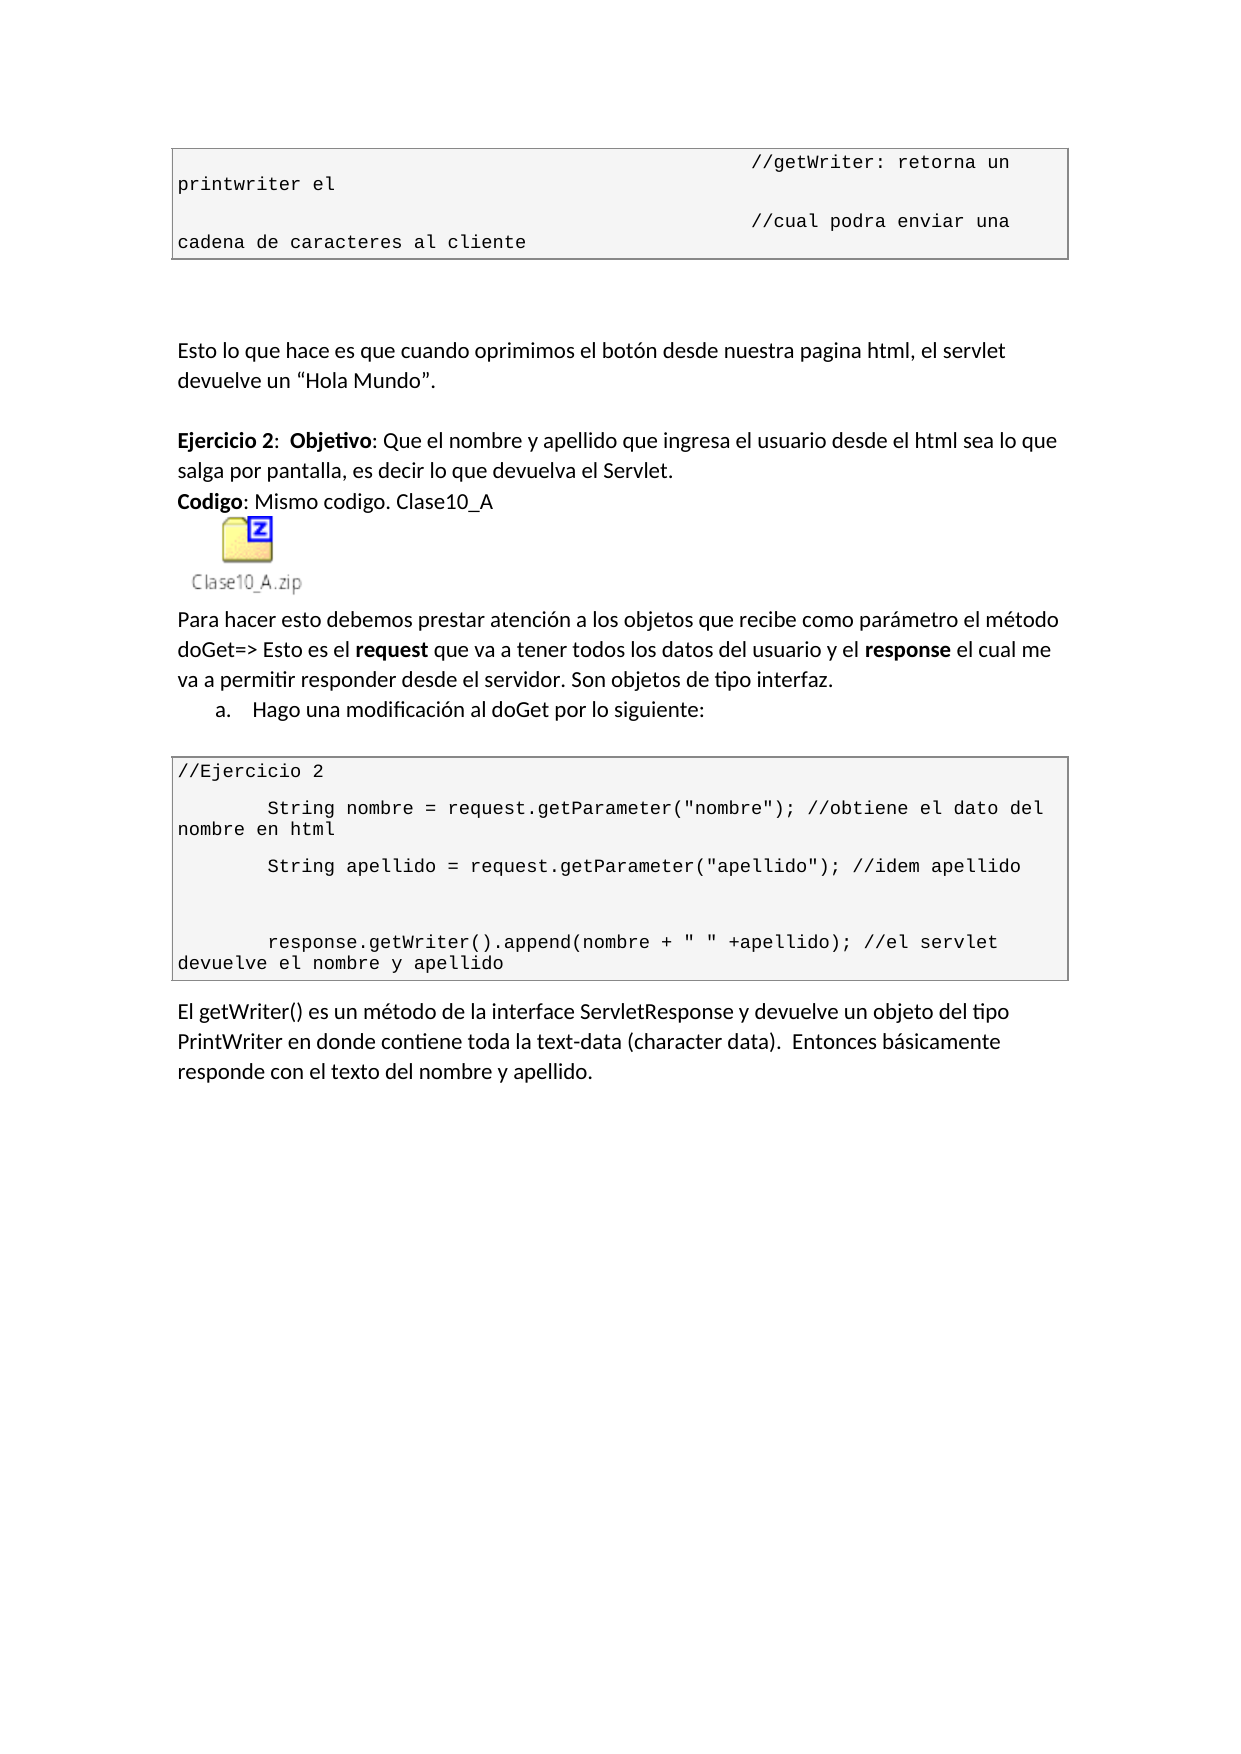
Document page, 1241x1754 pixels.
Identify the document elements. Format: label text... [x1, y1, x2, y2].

text Ejercicio 2: Objetivo: Que el nombre y apellido que ingresa el usuario desde el html sea lo que salga por pantalla, es decir lo que devuelva el Servlet. [177, 426, 1063, 484]
list Hago una modificación al doGet por lo siguiente: [215, 696, 1063, 724]
text response.getWriter().append(nombre + " " +apellido); //el servlet devuelve el nombre y apellido [173, 927, 1067, 980]
text El getWriter() es un método de la interface ServletResponse y devuelve un objeto del tipo PrintWriter en donde contiene toda la text-data (character data). Entonces básicamente responde con el texto del nombre y apellido. [177, 997, 1063, 1085]
text //cual podra enviar una cadena de caracteres al cliente [173, 206, 1067, 258]
text //Ejercicio 2 [173, 758, 1067, 783]
text Codigo: Mismo codigo. Clase10_A [177, 487, 1063, 515]
text Para hacer esto debemos prestar atención a los objetos que recibe como parámetro el método doGet=> Esto es el request que va a tener todos los datos del usuario y el response el cual me va a permitir responder desde el servidor. Son objetos de tipo interfaz. [177, 605, 1063, 693]
text //getWriter: retorna un printwriter el [173, 149, 1067, 196]
text String apellido = request.getParameter("apellido"); //idem apellido [173, 851, 1067, 878]
text String nombre = request.getParameter("nombre"); //obtiene el dato del nombre en html [173, 793, 1067, 841]
text Esto lo que hace es que cuando oprimimos el botón desde nuestra pagina html, el servlet devuelve un “Hola Mundo”. [177, 336, 1063, 394]
